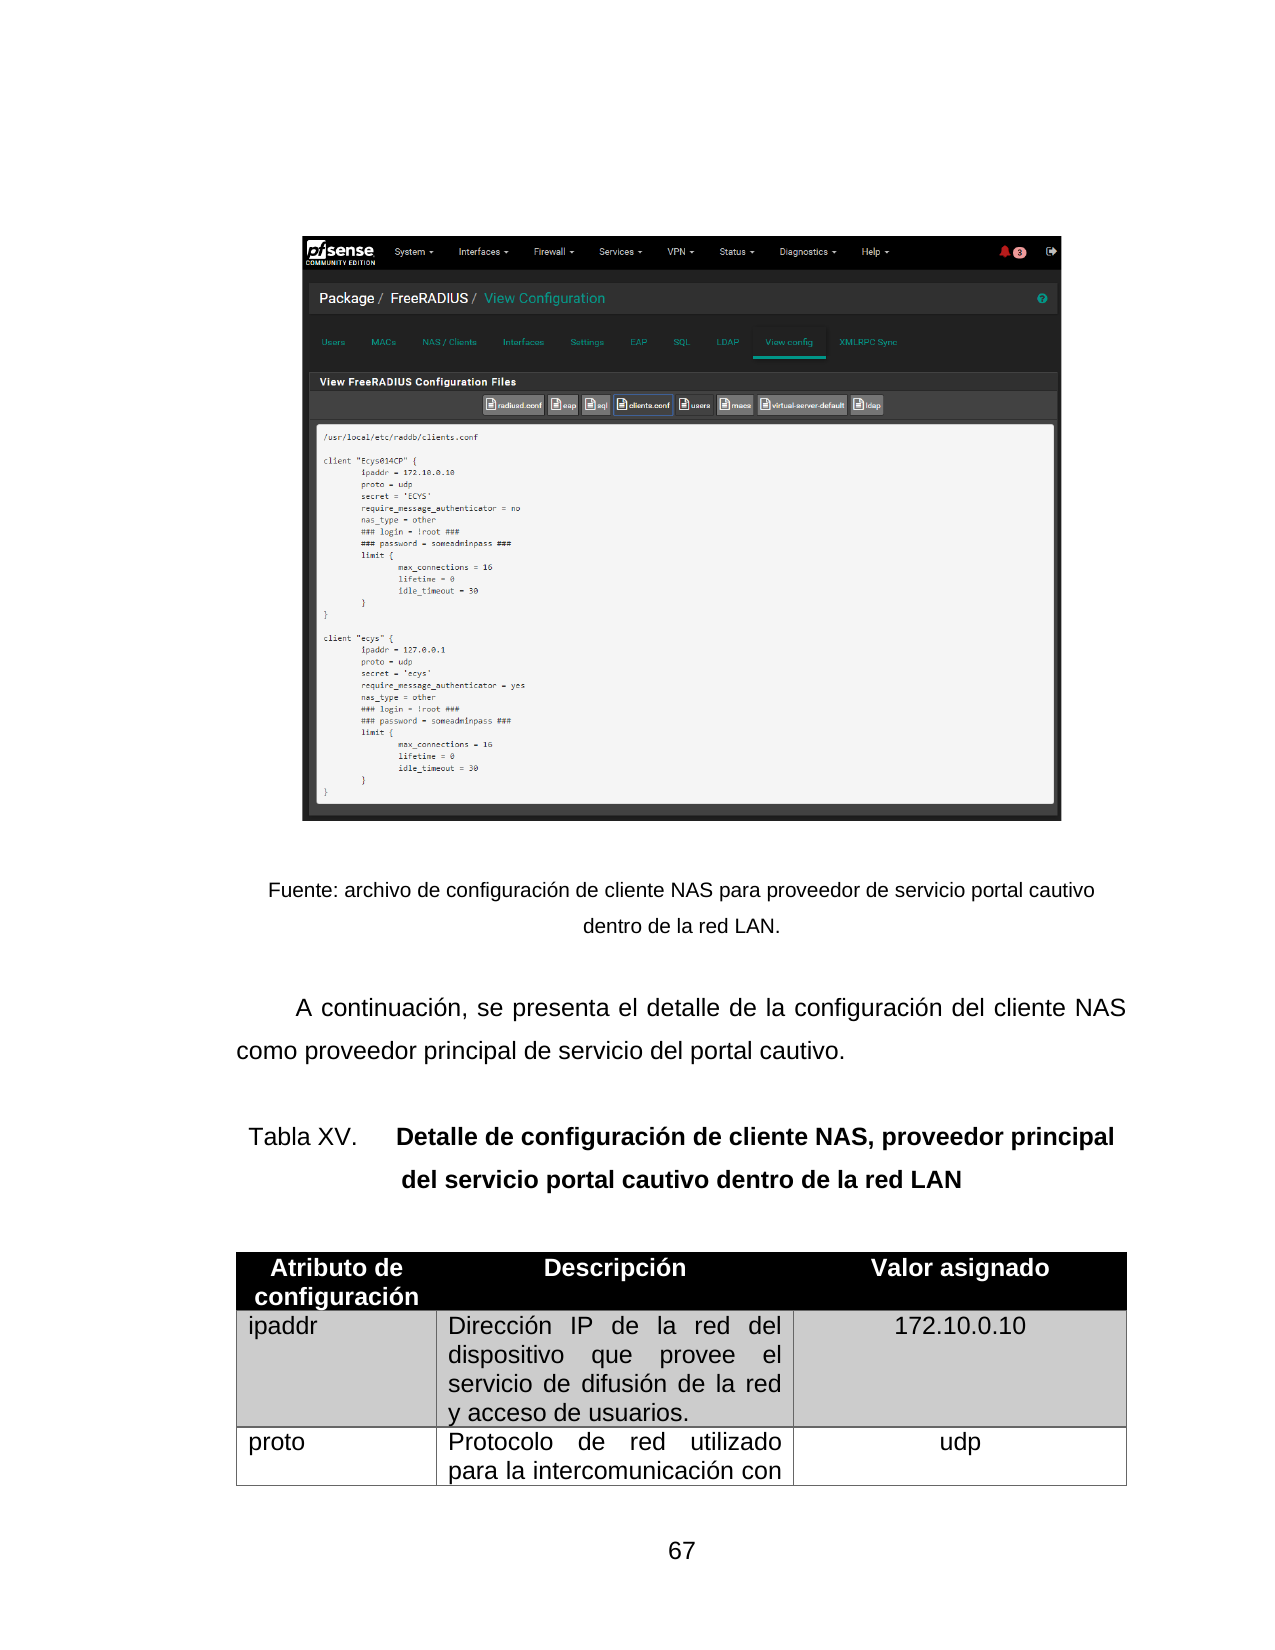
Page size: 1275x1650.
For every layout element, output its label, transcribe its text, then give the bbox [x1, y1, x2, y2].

table_cell ipaddr [237, 1311, 436, 1426]
table_cell proto [237, 1428, 436, 1485]
table_cell Dirección IP de la red del dispositivo que provee el servicio de difusión de la red y acceso de usuarios. [437, 1311, 793, 1426]
table_cell udp [794, 1428, 1126, 1485]
table_cell Protocolo de red utilizado para la intercomunicación con los usuarios y autenticación de los mismos. [437, 1428, 793, 1485]
table_header Descripción [437, 1253, 793, 1310]
table_header Atributo de configuración [237, 1253, 436, 1310]
table_header Valor asignado [794, 1253, 1126, 1310]
picture [302, 236, 1062, 821]
text A continuación, se presenta el detalle de la configuración del cliente NAS como proveedor principal de servicio del portal cautivo. [236, 993, 1127, 1065]
table_cell 172.10.0.10 [794, 1311, 1126, 1426]
text Fuente: archivo de configuración de cliente NAS para proveedor de servicio portal cautivo dentro de la red LAN. [236, 878, 1127, 938]
text Detalle de configuración de cliente NAS, proveedor principal del servicio portal cautivo dentro de la red LAN [236, 1122, 1127, 1194]
